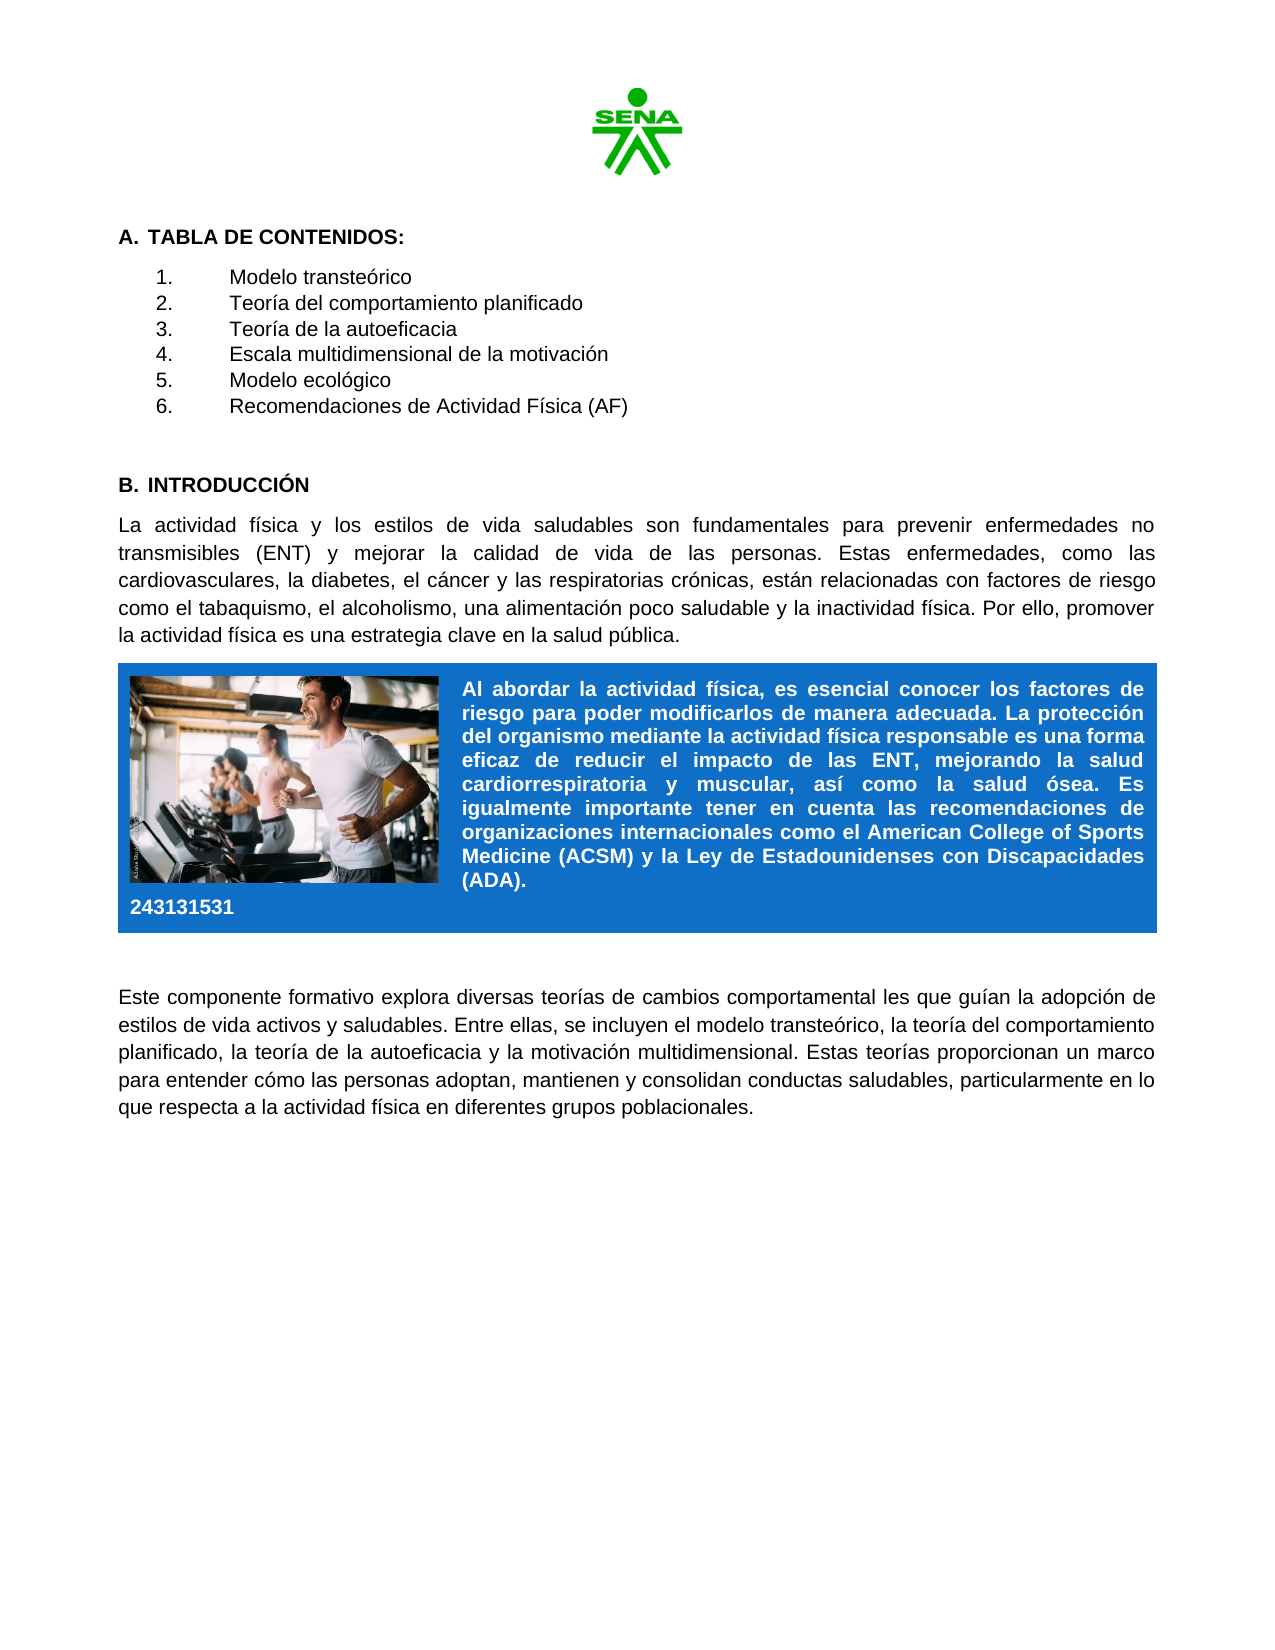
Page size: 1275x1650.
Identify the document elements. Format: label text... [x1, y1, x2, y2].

text La actividad física y los estilos de vida saludables son fundamentales para prevenir enfermedades no transmisibles (ENT) y mejorar la calidad de vida de las personas. Estas enfermedades, como las cardiovasculares, la diabetes, el cáncer y las respiratorias crónicas, están relacionadas con factores de riesgo como el tabaquismo, el alcoholismo, una alimentación poco saludable y la inactividad física. Por ello, promover la actividad física es una estrategia clave en la salud pública. [118, 513, 1157, 647]
list Teoría de la autoeficacia [156, 316, 1157, 340]
table_header Al abordar la actividad física, es esencial conocer los factores de riesgo para poder modificarlos de manera adecuada. La protección del organismo mediante la actividad física responsable es una forma eficaz de reducir el impacto de las ENT, mejorando la salud cardiorrespiratoria y muscular, así como la salud ósea. Es igualmente importante tener en cuenta las recomendaciones de organizaciones internacionales como el American College of Sports Medicine (ACSM) y la Ley de Estadounidenses con Discapacidades (ADA). [451, 664, 1156, 931]
picture [129, 676, 439, 883]
list Recomendaciones de Actividad Física (AF) [156, 394, 1157, 418]
list Modelo transteórico [156, 265, 1157, 289]
table_header 243131531 [119, 664, 450, 931]
list INTRODUCCIÓN [118, 473, 1157, 497]
list Modelo ecológico [156, 368, 1157, 392]
text Este componente formativo explora diversas teorías de cambios comportamental les que guían la adopción de estilos de vida activos y saludables. Entre ellas, se incluyen el modelo transteórico, la teoría del comportamiento planificado, la teoría de la autoeficacia y la motivación multidimensional. Estas teorías proporcionan un marco para entender cómo las personas adoptan, mantienen y consolidan conductas saludables, particularmente en lo que respecta a la actividad física en diferentes grupos poblacionales. [118, 985, 1157, 1119]
list TABLA DE CONTENIDOS: [118, 225, 1157, 249]
picture [592, 87, 683, 176]
list Teoría del comportamiento planificado [156, 291, 1157, 314]
list Escala multidimensional de la motivación [156, 342, 1157, 366]
